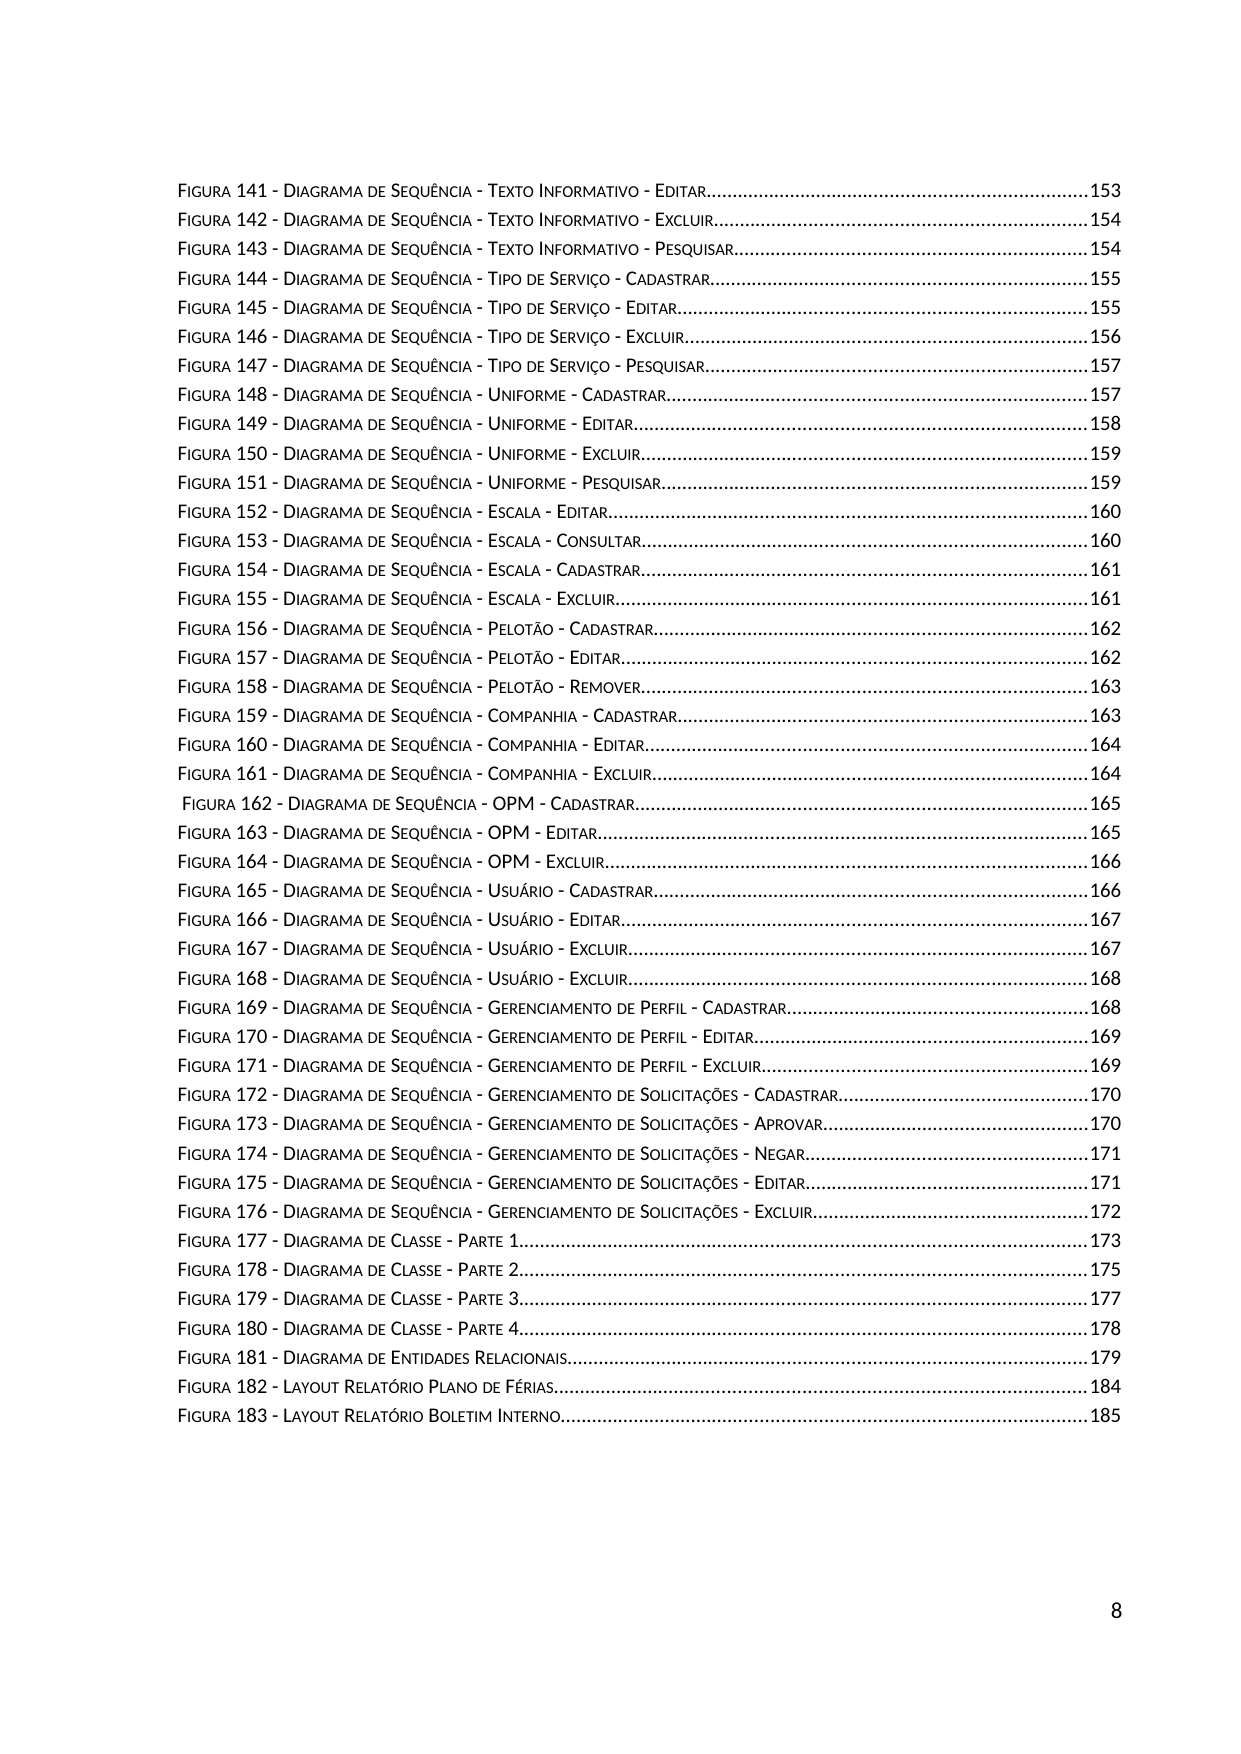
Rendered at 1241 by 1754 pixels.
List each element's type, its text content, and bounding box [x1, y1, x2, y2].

text Figura 148 - Diagrama de Sequência - Uniforme - Cadastrar 157 [177, 381, 1122, 407]
text Figura 156 - Diagrama de Sequência - Pelotão - Cadastrar 162 [177, 615, 1122, 640]
text Figura 163 - Diagrama de Sequência - OPM - Editar 165 [177, 819, 1122, 844]
text Figura 183 - Layout Relatório Boletim Interno 185 [177, 1402, 1122, 1428]
text Figura 142 - Diagrama de Sequência - Texto Informativo - Excluir 154 [177, 206, 1122, 232]
text Figura 174 - Diagrama de Sequência - Gerenciamento de Solicitações - Negar 171 [177, 1140, 1122, 1165]
text Figura 153 - Diagrama de Sequência - Escala - Consultar 160 [177, 527, 1122, 553]
text Figura 149 - Diagrama de Sequência - Uniforme - Editar 158 [177, 411, 1122, 436]
text Figura 168 - Diagrama de Sequência - Usuário - Excluir 168 [177, 965, 1122, 990]
text Figura 173 - Diagrama de Sequência - Gerenciamento de Solicitações - Aprovar 170 [177, 1111, 1122, 1136]
text Figura 162 - Diagrama de Sequência - OPM - Cadastrar 165 [177, 790, 1122, 815]
text Figura 169 - Diagrama de Sequência - Gerenciamento de Perfil - Cadastrar 168 [177, 994, 1122, 1019]
text Figura 177 - Diagrama de Classe - Parte 1 173 [177, 1227, 1122, 1253]
text Figura 157 - Diagrama de Sequência - Pelotão - Editar 162 [177, 644, 1122, 669]
text Figura 170 - Diagrama de Sequência - Gerenciamento de Perfil - Editar 169 [177, 1023, 1122, 1048]
text Figura 158 - Diagrama de Sequência - Pelotão - Remover 163 [177, 673, 1122, 698]
text Figura 180 - Diagrama de Classe - Parte 4 178 [177, 1315, 1122, 1340]
text Figura 160 - Diagrama de Sequência - Companhia - Editar 164 [177, 731, 1122, 757]
text Figura 151 - Diagrama de Sequência - Uniforme - Pesquisar 159 [177, 469, 1122, 494]
text Figura 152 - Diagrama de Sequência - Escala - Editar 160 [177, 498, 1122, 523]
text Figura 145 - Diagrama de Sequência - Tipo de Serviço - Editar 155 [177, 294, 1122, 319]
text Figura 144 - Diagrama de Sequência - Tipo de Serviço - Cadastrar 155 [177, 265, 1122, 290]
text Figura 155 - Diagrama de Sequência - Escala - Excluir 161 [177, 586, 1122, 611]
text Figura 161 - Diagrama de Sequência - Companhia - Excluir 164 [177, 761, 1122, 786]
text Figura 143 - Diagrama de Sequência - Texto Informativo - Pesquisar 154 [177, 236, 1122, 261]
text Figura 164 - Diagrama de Sequência - OPM - Excluir 166 [177, 848, 1122, 873]
text Figura 175 - Diagrama de Sequência - Gerenciamento de Solicitações - Editar 171 [177, 1169, 1122, 1194]
text Figura 147 - Diagrama de Sequência - Tipo de Serviço - Pesquisar 157 [177, 352, 1122, 378]
text Figura 154 - Diagrama de Sequência - Escala - Cadastrar 161 [177, 556, 1122, 582]
text Figura 178 - Diagrama de Classe - Parte 2 175 [177, 1256, 1122, 1282]
text Figura 146 - Diagrama de Sequência - Tipo de Serviço - Excluir 156 [177, 323, 1122, 348]
text Figura 165 - Diagrama de Sequência - Usuário - Cadastrar 166 [177, 877, 1122, 903]
text Figura 181 - Diagrama de Entidades Relacionais 179 [177, 1344, 1122, 1369]
text Figura 179 - Diagrama de Classe - Parte 3 177 [177, 1286, 1122, 1311]
text Figura 182 - Layout Relatório Plano de Férias 184 [177, 1373, 1122, 1398]
text Figura 150 - Diagrama de Sequência - Uniforme - Excluir 159 [177, 440, 1122, 465]
text Figura 171 - Diagrama de Sequência - Gerenciamento de Perfil - Excluir 169 [177, 1052, 1122, 1078]
text Figura 176 - Diagrama de Sequência - Gerenciamento de Solicitações - Excluir 172 [177, 1198, 1122, 1223]
text Figura 159 - Diagrama de Sequência - Companhia - Cadastrar 163 [177, 702, 1122, 728]
text Figura 141 - Diagrama de Sequência - Texto Informativo - Editar 153 [177, 177, 1122, 203]
text Figura 167 - Diagrama de Sequência - Usuário - Excluir 167 [177, 936, 1122, 961]
text Figura 166 - Diagrama de Sequência - Usuário - Editar 167 [177, 906, 1122, 932]
text Figura 172 - Diagrama de Sequência - Gerenciamento de Solicitações - Cadastrar 170 [177, 1081, 1122, 1107]
